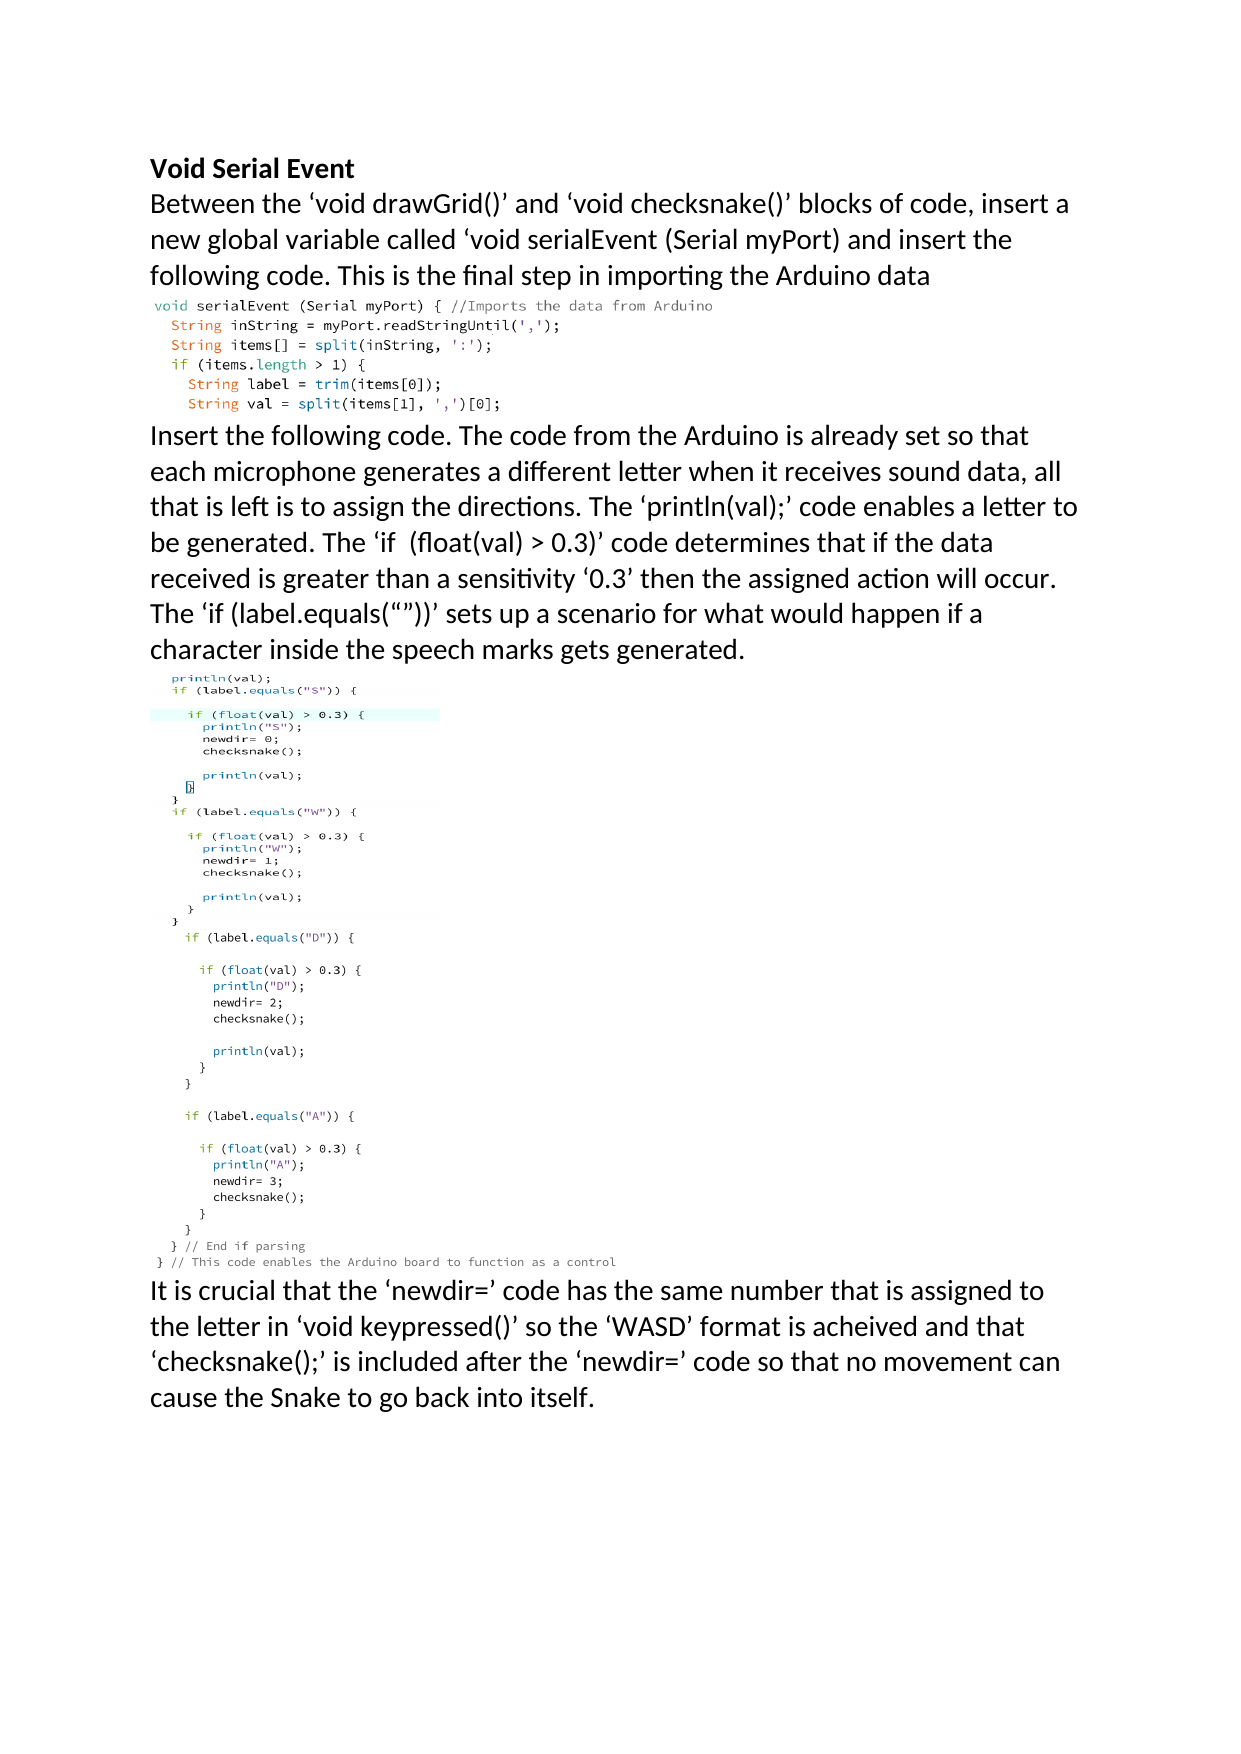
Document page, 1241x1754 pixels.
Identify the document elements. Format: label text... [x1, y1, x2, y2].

picture [150, 292, 721, 418]
text It is crucial that the ‘newdir=’ code has the same number that is assigned to the letter in ‘void keypressed()’ so the ‘WASD’ format is acheived and that ‘checksnake();’ is included after the ‘newdir=’ code so that no movement can cause the Snake to go back into itself. [150, 1272, 1090, 1415]
text Insert the following code. The code from the Arduino is already set so that each microphone generates a different letter when it receives sound data, all that is left is to assign the directions. The ‘println(val);’ code enables a letter to be generated. The ‘if (float(val) > 0.3)’ code determines that if the data received is greater than a sensitivity ‘0.3’ then the assigned action will occur. The ‘if (label.equals(“”))’ sets up a scenario for what would happen if a character inside the speech marks gets generated. [150, 417, 1090, 667]
text Void Serial Event [150, 150, 1090, 186]
text Between the ‘void drawGrid()’ and ‘void checksnake()’ blocks of code, insert a new global variable called ‘void serialEvent (Serial myPort) and insert the following code. This is the final step in importing the Arduino data [150, 186, 1090, 292]
picture [150, 666, 620, 1273]
